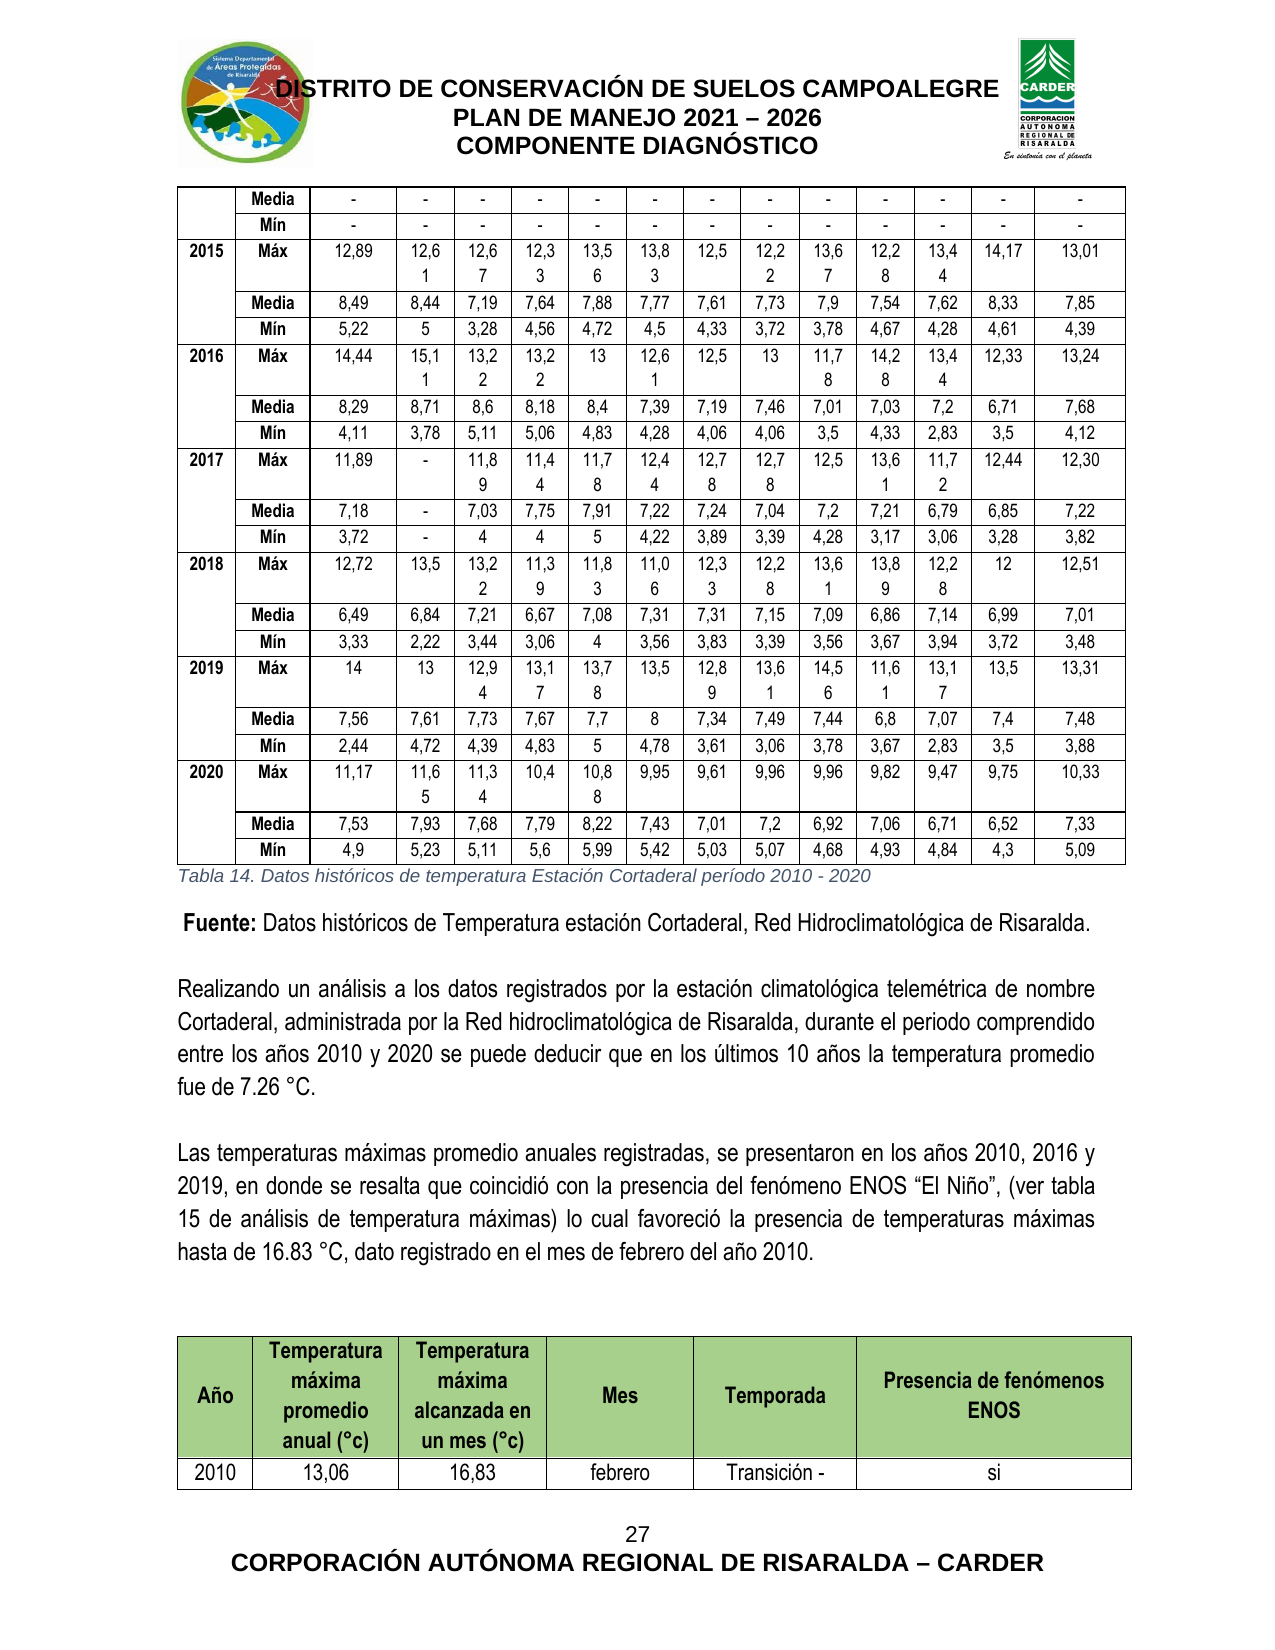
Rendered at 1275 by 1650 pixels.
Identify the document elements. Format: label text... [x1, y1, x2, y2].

table_cell - [800, 188, 856, 213]
table_cell 12,44 [627, 449, 683, 499]
table_cell - [512, 214, 568, 239]
table_cell 9,96 [741, 761, 799, 811]
table_cell 12,28 [915, 553, 971, 603]
table_cell 4,39 [455, 735, 511, 760]
table_cell Media [236, 604, 309, 629]
table_cell 8,6 [455, 396, 511, 421]
table_cell 4,06 [741, 422, 799, 448]
table_cell 3,39 [741, 631, 799, 656]
table_cell 3,17 [857, 526, 914, 552]
table_cell 5,11 [455, 422, 511, 448]
table_cell 7,68 [455, 813, 511, 838]
table_cell 12,33 [512, 240, 568, 291]
table_cell 4,83 [569, 422, 626, 448]
table_cell 13,44 [915, 240, 971, 291]
table_cell 11,65 [397, 761, 454, 811]
table_cell 4,12 [1035, 422, 1125, 448]
table_cell 12,44 [972, 449, 1034, 499]
table_header Mes [547, 1337, 693, 1457]
table_cell 7,44 [800, 708, 856, 734]
table_cell 3,5 [972, 735, 1034, 760]
table_cell 3,48 [1035, 631, 1125, 656]
table_cell - [1035, 188, 1125, 213]
table_cell 7,09 [800, 604, 856, 629]
table_cell 7,33 [1035, 813, 1125, 838]
table_cell - [627, 214, 683, 239]
table_cell 12,89 [684, 657, 740, 707]
table_cell 7,73 [741, 292, 799, 317]
table_cell 3,83 [684, 631, 740, 656]
table_cell 6,99 [972, 604, 1034, 629]
table_cell 5 [397, 318, 454, 343]
table_header Año [178, 1337, 252, 1457]
table_cell Mín [236, 422, 309, 448]
table_cell 7,49 [741, 708, 799, 734]
table_cell 5,22 [311, 318, 396, 343]
table_cell 3,61 [684, 735, 740, 760]
table_cell Máx [236, 761, 309, 811]
table_cell 6,52 [972, 813, 1034, 838]
table_cell 12,94 [455, 657, 511, 707]
table_cell 9,61 [684, 761, 740, 811]
table_cell 12,51 [1035, 553, 1125, 603]
table_cell 8 [627, 708, 683, 734]
table_cell 5,11 [455, 839, 511, 864]
table_cell - [455, 214, 511, 239]
table_cell Mín [236, 839, 309, 864]
table_cell Máx [236, 240, 309, 291]
table_cell 2010 [178, 1459, 252, 1489]
table_header Temperatura máxima alcanzada en un mes (°c) [399, 1337, 546, 1457]
table_cell 7,68 [1035, 396, 1125, 421]
table_cell - [684, 214, 740, 239]
table_cell 12,5 [684, 240, 740, 291]
table_cell 12,67 [455, 240, 511, 291]
table_cell 7,04 [741, 500, 799, 525]
table_cell - [397, 500, 454, 525]
table_cell 7,21 [455, 604, 511, 629]
table_cell 3,72 [972, 631, 1034, 656]
table_cell 12,72 [311, 553, 396, 603]
table_cell 12,30 [1035, 449, 1125, 499]
table_cell 3,28 [455, 318, 511, 343]
table_cell 10,4 [512, 761, 568, 811]
table_cell - [512, 188, 568, 213]
table_cell 7,31 [684, 604, 740, 629]
table_cell 7,88 [569, 292, 626, 317]
table_cell Mín [236, 735, 309, 760]
table_cell 13,22 [512, 345, 568, 395]
table_cell 5,06 [512, 422, 568, 448]
table_cell 7,73 [455, 708, 511, 734]
table_cell 2017 [178, 449, 235, 552]
table_cell 13,67 [800, 240, 856, 291]
table_cell 8,33 [972, 292, 1034, 317]
text Las temperaturas máximas promedio anuales registradas, se presentaron en los años 2010, 2016 y 2019, en donde se resalta que coincidió con la presencia del fenómeno ENOS “El Niño”, (ver tabla 15 de análisis de temperatura máximas) lo cual favoreció la presencia de temperaturas máximas hasta de 16.83 °C, dato registrado en el mes de febrero del año 2010. [177, 1138, 1098, 1266]
table_cell 4,93 [857, 839, 914, 864]
table_cell 8,22 [569, 813, 626, 838]
table_cell 11,34 [455, 761, 511, 811]
table_cell 3,82 [1035, 526, 1125, 552]
table_cell - [455, 188, 511, 213]
table_cell 13,22 [455, 345, 511, 395]
table_cell 2,83 [915, 422, 971, 448]
table_cell 2,22 [397, 631, 454, 656]
table_cell 11,61 [857, 657, 914, 707]
table_cell 7,46 [741, 396, 799, 421]
table_cell - [397, 188, 454, 213]
table_cell 8,44 [397, 292, 454, 317]
table_cell 6,85 [972, 500, 1034, 525]
table_cell 12,33 [684, 553, 740, 603]
table_cell 14 [311, 657, 396, 707]
table_cell 7,91 [569, 500, 626, 525]
table_cell - [915, 214, 971, 239]
table_cell Máx [236, 345, 309, 395]
table_cell 5,23 [397, 839, 454, 864]
table_cell 3,5 [972, 422, 1034, 448]
table_cell 2019 [178, 657, 235, 760]
table_cell 13 [741, 345, 799, 395]
table_cell - [178, 188, 235, 239]
table_cell 13,78 [569, 657, 626, 707]
table_cell 4,33 [684, 318, 740, 343]
table_cell - [569, 214, 626, 239]
table_cell - [741, 214, 799, 239]
table_cell 10,33 [1035, 761, 1125, 811]
table_cell 4,72 [397, 735, 454, 760]
table_cell 8,4 [569, 396, 626, 421]
table_cell 13 [397, 657, 454, 707]
table_cell 6,67 [512, 604, 568, 629]
table_cell Transición - seca [694, 1459, 856, 1489]
table_cell 3,78 [397, 422, 454, 448]
table_cell 4,83 [512, 735, 568, 760]
table_cell 13,89 [857, 553, 914, 603]
table_cell 4,28 [627, 422, 683, 448]
table_cell 4,68 [800, 839, 856, 864]
table_cell 12,28 [741, 553, 799, 603]
table_cell 13,17 [915, 657, 971, 707]
table_cell 4,28 [800, 526, 856, 552]
table_cell 12,33 [972, 345, 1034, 395]
table_cell 11,83 [569, 553, 626, 603]
table_cell 7,07 [915, 708, 971, 734]
table_cell 6,71 [972, 396, 1034, 421]
table_cell Media [236, 500, 309, 525]
table_cell 11,72 [915, 449, 971, 499]
table_cell 14,17 [972, 240, 1034, 291]
table_cell 7,21 [857, 500, 914, 525]
table_cell - [397, 449, 454, 499]
table_cell 12,89 [311, 240, 396, 291]
table_cell - [684, 188, 740, 213]
text Tabla 14. Datos históricos de temperatura Estación Cortaderal período 2010 - 2020 [177, 865, 1098, 887]
table_cell febrero [547, 1459, 693, 1489]
table_cell 12,22 [741, 240, 799, 291]
table_cell Media [236, 292, 309, 317]
table_cell 7,67 [512, 708, 568, 734]
table_cell 5 [569, 526, 626, 552]
table_cell 4,84 [915, 839, 971, 864]
table_cell 2020 [178, 761, 235, 864]
table_cell 4,22 [627, 526, 683, 552]
table_header Temperatura máxima promedio anual (°c) [253, 1337, 398, 1457]
table_cell 7,06 [857, 813, 914, 838]
table_cell 4 [569, 631, 626, 656]
table_cell 13,83 [627, 240, 683, 291]
table_cell 12,61 [627, 345, 683, 395]
table_cell - [627, 188, 683, 213]
table_cell 13,31 [1035, 657, 1125, 707]
table_cell 7,14 [915, 604, 971, 629]
table_header Presencia de fenómenos ENOS [857, 1337, 1131, 1457]
table_cell 5,6 [512, 839, 568, 864]
table_cell 12,61 [397, 240, 454, 291]
table_cell 12,78 [741, 449, 799, 499]
table_cell 8,49 [311, 292, 396, 317]
table_cell 4,11 [311, 422, 396, 448]
table_cell 7,39 [627, 396, 683, 421]
table_cell 3,28 [972, 526, 1034, 552]
table_cell 11,78 [800, 345, 856, 395]
table_cell 4,9 [311, 839, 396, 864]
table_cell 13,06 [253, 1459, 398, 1489]
table_cell 3,78 [800, 318, 856, 343]
table_cell 3,89 [684, 526, 740, 552]
table_cell 7,2 [915, 396, 971, 421]
table_cell 11,89 [455, 449, 511, 499]
table_cell 4,39 [1035, 318, 1125, 343]
table_cell 11,89 [311, 449, 396, 499]
text Realizando un análisis a los datos registrados por la estación climatológica telemétrica de nombre Cortaderal, administrada por la Red hidroclimatológica de Risaralda, durante el periodo comprendido entre los años 2010 y 2020 se puede deducir que en los últimos 10 años la temperatura promedio fue de 7.26 °C. [177, 973, 1098, 1101]
table_cell Máx [236, 449, 309, 499]
table_cell 8,18 [512, 396, 568, 421]
table_cell 6,86 [857, 604, 914, 629]
table_cell 3,44 [455, 631, 511, 656]
table_cell 7,85 [1035, 292, 1125, 317]
table_cell 14,28 [857, 345, 914, 395]
table_cell 3,88 [1035, 735, 1125, 760]
table_cell 3,06 [512, 631, 568, 656]
table_cell 7,7 [569, 708, 626, 734]
table_cell 7,18 [311, 500, 396, 525]
table_cell 4,06 [684, 422, 740, 448]
table_cell 7,48 [1035, 708, 1125, 734]
table_cell - [397, 526, 454, 552]
table_cell 3,67 [857, 735, 914, 760]
table_cell 5,07 [741, 839, 799, 864]
table_cell 7,31 [627, 604, 683, 629]
table_cell 7,53 [311, 813, 396, 838]
table_cell 6,49 [311, 604, 396, 629]
table_cell 3,5 [800, 422, 856, 448]
table_cell - [569, 188, 626, 213]
table_cell 3,06 [741, 735, 799, 760]
table_cell 4,61 [972, 318, 1034, 343]
table_cell Máx [236, 553, 309, 603]
table_cell 8,71 [397, 396, 454, 421]
table_cell 7,19 [455, 292, 511, 317]
table_cell 7,03 [857, 396, 914, 421]
table_cell 6,71 [915, 813, 971, 838]
table_cell Mín [236, 214, 309, 239]
table_cell 3,72 [311, 526, 396, 552]
table_cell 7,15 [741, 604, 799, 629]
table_cell Media [236, 396, 309, 421]
table_cell Mín [236, 631, 309, 656]
table_cell 3,39 [741, 526, 799, 552]
table_cell 9,95 [627, 761, 683, 811]
table_cell 4,56 [512, 318, 568, 343]
table_cell 13,44 [915, 345, 971, 395]
table_cell 7,43 [627, 813, 683, 838]
table_cell 11,06 [627, 553, 683, 603]
table_cell 7,62 [915, 292, 971, 317]
table_cell Máx [236, 657, 309, 707]
picture [305, 82, 314, 88]
table_cell 6,8 [857, 708, 914, 734]
table_cell 7,4 [972, 708, 1034, 734]
table_cell 7,64 [512, 292, 568, 317]
table_cell 2016 [178, 345, 235, 448]
table_cell 10,88 [569, 761, 626, 811]
table_cell 11,78 [569, 449, 626, 499]
table_cell 7,93 [397, 813, 454, 838]
table_cell 3,06 [915, 526, 971, 552]
table_cell 3,72 [741, 318, 799, 343]
table_cell 13,61 [857, 449, 914, 499]
table_cell 7,9 [800, 292, 856, 317]
table_cell 7,03 [455, 500, 511, 525]
table_cell 5,99 [569, 839, 626, 864]
table_cell - [1035, 214, 1125, 239]
table_cell 3,56 [800, 631, 856, 656]
table_cell 7,61 [397, 708, 454, 734]
table_cell 2015 [178, 240, 235, 343]
table_cell 7,77 [627, 292, 683, 317]
table_cell 5 [569, 735, 626, 760]
table_cell 7,01 [684, 813, 740, 838]
table_cell 4,28 [915, 318, 971, 343]
table_cell - [915, 188, 971, 213]
table_cell 7,56 [311, 708, 396, 734]
table_cell 7,75 [512, 500, 568, 525]
table_cell Media [236, 708, 309, 734]
table_cell 13,61 [800, 553, 856, 603]
table_cell 13,5 [972, 657, 1034, 707]
table_cell - [397, 214, 454, 239]
table_cell - [972, 188, 1034, 213]
table_cell 7,01 [1035, 604, 1125, 629]
table_cell 13,22 [455, 553, 511, 603]
table_cell 6,79 [915, 500, 971, 525]
table_cell 4,33 [857, 422, 914, 448]
table_cell 5,09 [1035, 839, 1125, 864]
table_cell 12,5 [800, 449, 856, 499]
table_cell 8,29 [311, 396, 396, 421]
table_cell 11,44 [512, 449, 568, 499]
table_cell 7,2 [800, 500, 856, 525]
table_cell 9,47 [915, 761, 971, 811]
table_cell 14,44 [311, 345, 396, 395]
table_cell 4,5 [627, 318, 683, 343]
table_cell 5,03 [684, 839, 740, 864]
table_cell 14,56 [800, 657, 856, 707]
table_cell - [800, 214, 856, 239]
table_cell 12 [972, 553, 1034, 603]
table_cell 7,01 [800, 396, 856, 421]
table_cell 6,84 [397, 604, 454, 629]
table_cell 2,44 [311, 735, 396, 760]
table_cell 11,39 [512, 553, 568, 603]
table_cell 2,83 [915, 735, 971, 760]
table_cell 13,5 [397, 553, 454, 603]
table_cell 9,75 [972, 761, 1034, 811]
table_cell 7,08 [569, 604, 626, 629]
table_cell 9,82 [857, 761, 914, 811]
table_cell - [311, 188, 396, 213]
table_cell 4,78 [627, 735, 683, 760]
table_cell 7,54 [857, 292, 914, 317]
table_cell 4,72 [569, 318, 626, 343]
table_cell - [741, 188, 799, 213]
table_cell 7,2 [741, 813, 799, 838]
table_cell 12,5 [684, 345, 740, 395]
table_cell 12,28 [857, 240, 914, 291]
table_cell Media [236, 188, 309, 213]
table_cell 3,94 [915, 631, 971, 656]
table_cell - [857, 188, 914, 213]
table_cell 13,61 [741, 657, 799, 707]
table_cell 4,67 [857, 318, 914, 343]
table_cell Mín [236, 526, 309, 552]
table_cell - [311, 214, 396, 239]
table_cell 13,56 [569, 240, 626, 291]
table_cell Media [236, 813, 309, 838]
table_header Temporada [694, 1337, 856, 1457]
table_cell 4 [455, 526, 511, 552]
table_cell 9,96 [800, 761, 856, 811]
table_cell 6,92 [800, 813, 856, 838]
table_cell 7,61 [684, 292, 740, 317]
text Fuente: Datos históricos de Temperatura estación Cortaderal, Red Hidroclimatológica de Risaralda. [177, 908, 1098, 936]
table_cell 4,3 [972, 839, 1034, 864]
picture [998, 31, 1098, 170]
table_cell - [857, 214, 914, 239]
table_cell 2018 [178, 553, 235, 656]
table_cell 16,83 [399, 1459, 546, 1489]
table_cell si [857, 1459, 1131, 1489]
table_cell 13,01 [1035, 240, 1125, 291]
table_cell 13,17 [512, 657, 568, 707]
table_cell 7,19 [684, 396, 740, 421]
table_cell 11,17 [311, 761, 396, 811]
table_cell 13,24 [1035, 345, 1125, 395]
table_cell 7,24 [684, 500, 740, 525]
table_cell 13,5 [627, 657, 683, 707]
table_cell 5,42 [627, 839, 683, 864]
table_cell 13 [569, 345, 626, 395]
table_cell 7,79 [512, 813, 568, 838]
table_cell 4 [512, 526, 568, 552]
picture [177, 39, 314, 168]
table_cell 12,78 [684, 449, 740, 499]
table_cell 3,33 [311, 631, 396, 656]
table_cell 7,22 [627, 500, 683, 525]
table_cell 3,67 [857, 631, 914, 656]
table_cell 7,22 [1035, 500, 1125, 525]
table_cell Mín [236, 318, 309, 343]
table_cell - [972, 214, 1034, 239]
table_cell 15,11 [397, 345, 454, 395]
table_cell 3,56 [627, 631, 683, 656]
table_cell 7,34 [684, 708, 740, 734]
table_cell 3,78 [800, 735, 856, 760]
